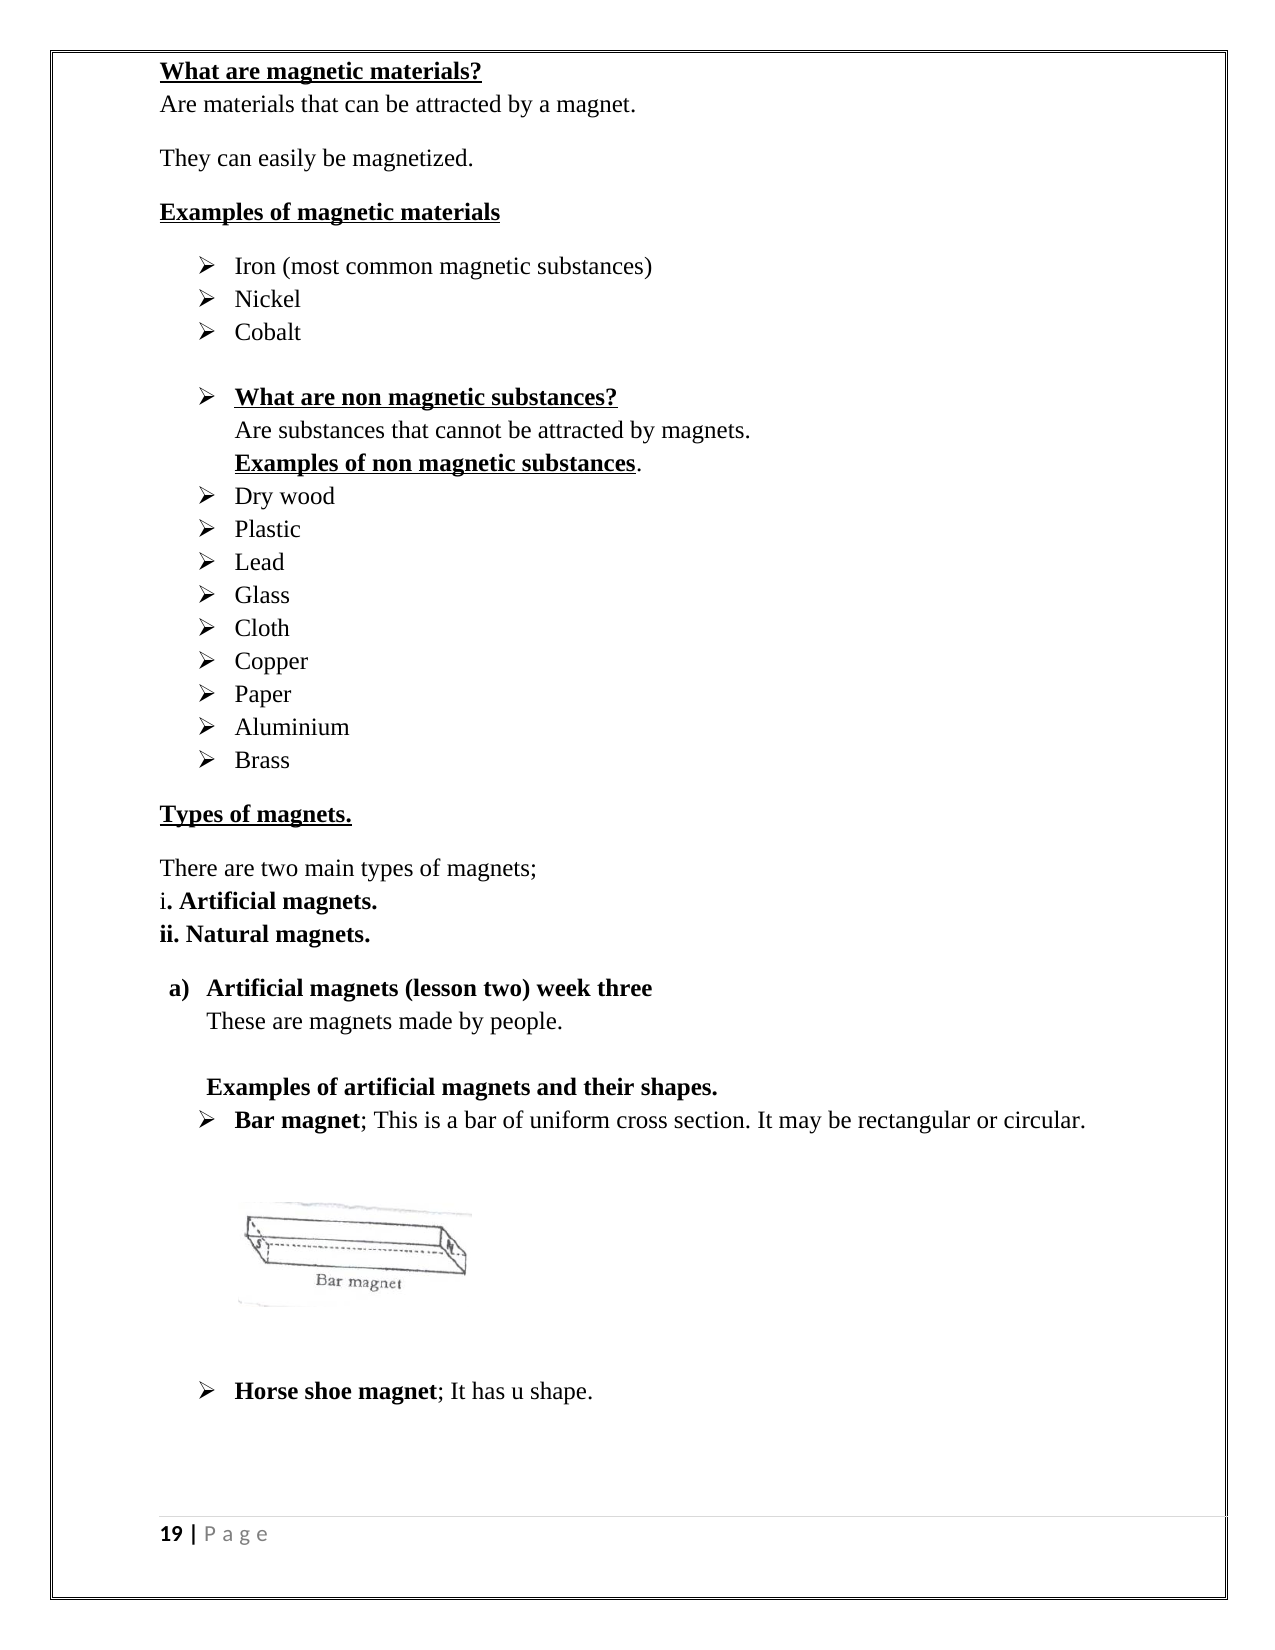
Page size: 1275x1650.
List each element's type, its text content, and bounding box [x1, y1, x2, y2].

list What are non magnetic substances? Are substances that cannot be attracted by magnets. Examples of non magnetic substances. [197, 382, 1225, 477]
list Glass [197, 580, 1225, 609]
text What are magnetic materials? Are materials that can be attracted by a magnet. [159, 56, 1225, 118]
list Aluminium [197, 712, 1225, 741]
list Cloth [197, 613, 1225, 642]
list Lead [197, 547, 1225, 576]
list Nickel [197, 284, 1225, 313]
text They can easily be magnetized. [159, 143, 1225, 172]
list Horse shoe magnet; It has u shape. [197, 1376, 1225, 1404]
list Paper [197, 679, 1225, 708]
picture [238, 1202, 472, 1307]
list Cobalt [197, 317, 1225, 378]
text Examples of magnetic materials [159, 197, 1225, 226]
list Dry wood [197, 481, 1225, 510]
text There are two main types of magnets; i. Artificial magnets. ii. Natural magnets. [159, 853, 1225, 948]
list Plastic [197, 514, 1225, 543]
list Copper [197, 646, 1225, 675]
list Bar magnet; This is a bar of uniform cross section. It may be rectangular or circular. [197, 1105, 1225, 1134]
list Iron (most common magnetic substances) [197, 251, 1225, 279]
list Artificial magnets (lesson two) week three These are magnets made by people. Examples of artificial magnets and their shapes. [169, 973, 1225, 1101]
list Brass [197, 745, 1225, 774]
text Types of magnets. [159, 799, 1225, 828]
